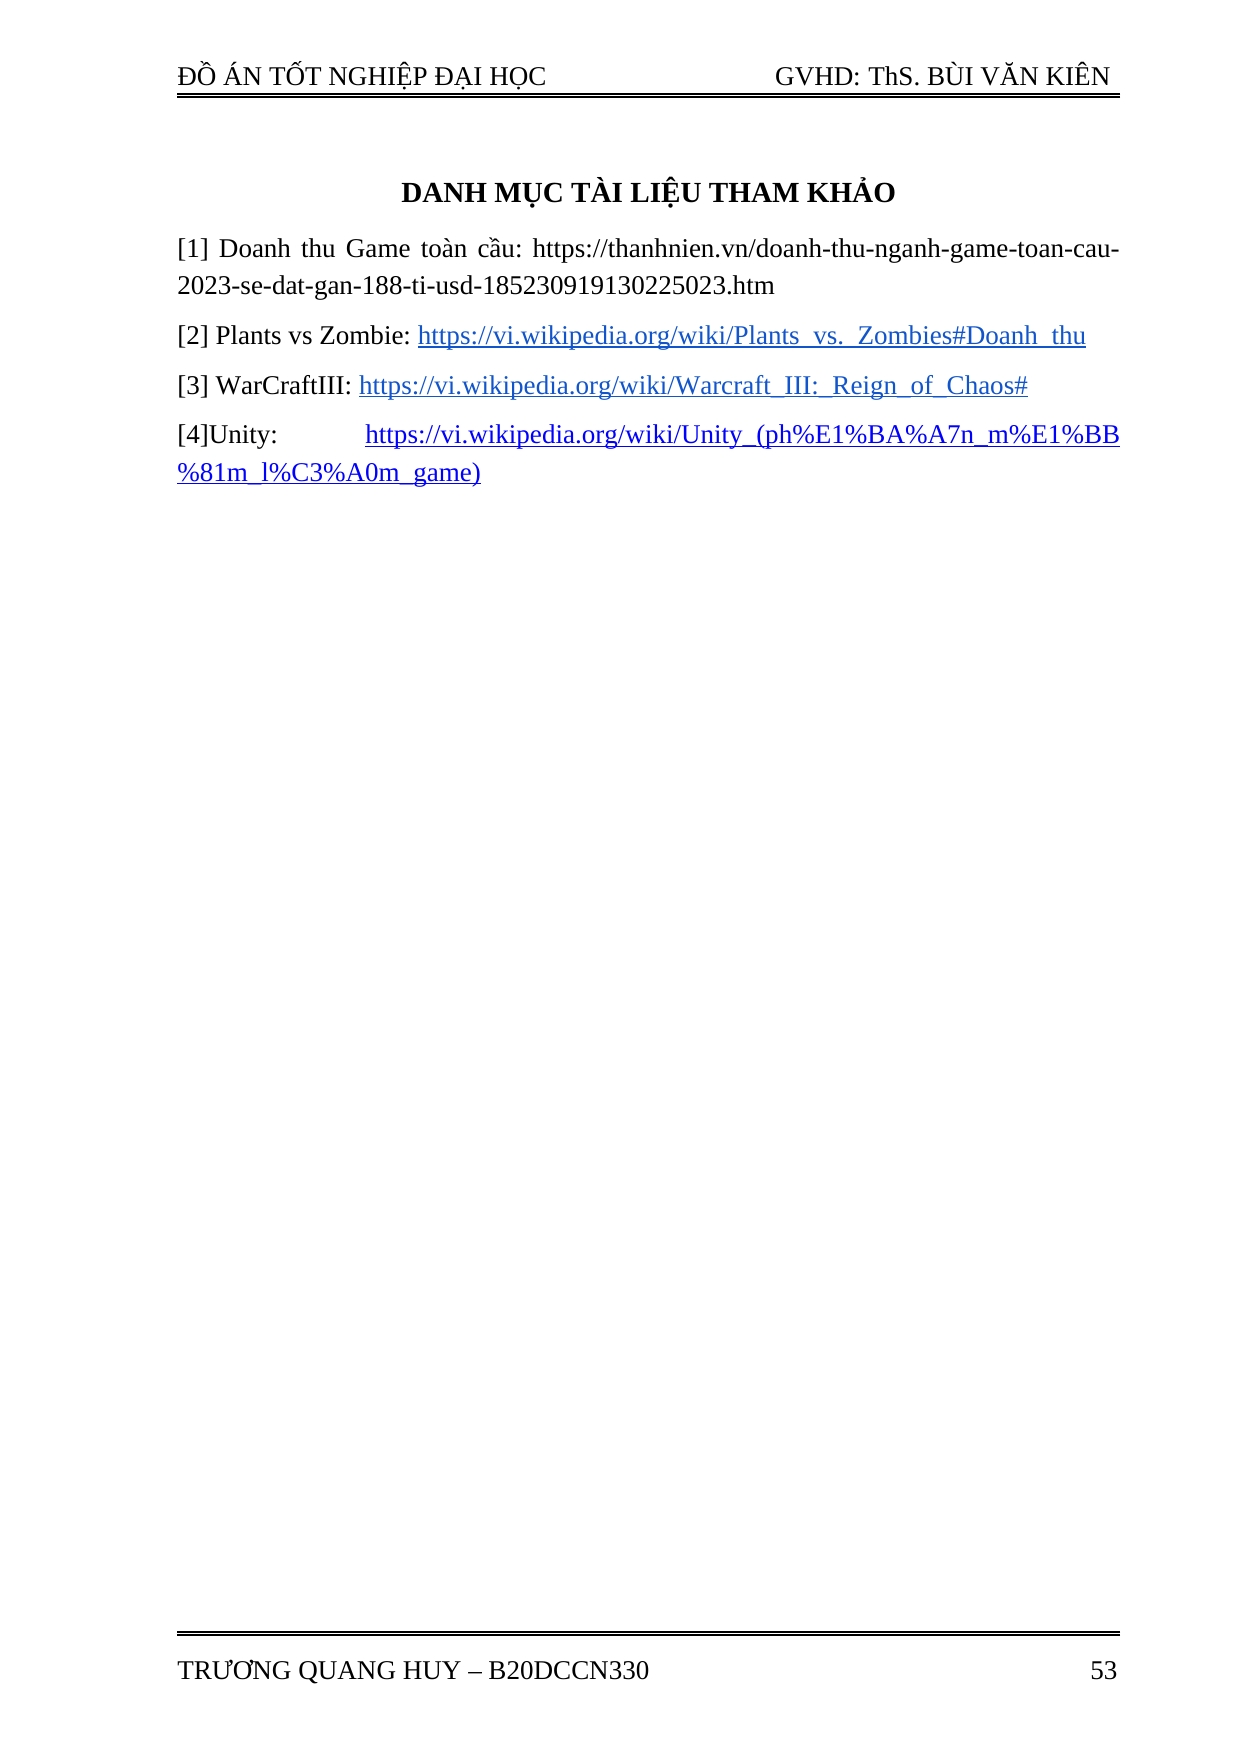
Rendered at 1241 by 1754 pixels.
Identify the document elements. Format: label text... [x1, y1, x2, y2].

text [2] Plants vs Zombie: https://vi.wikipedia.org/wiki/Plants_vs._Zombies#Doanh_thu [177, 319, 1120, 350]
subtitle DANH MỤC TÀI LIỆU THAM KHẢO [177, 175, 1120, 208]
text [3] WarCraftIII: https://vi.wikipedia.org/wiki/Warcraft_III:_Reign_of_Chaos# [177, 369, 1120, 400]
text [4]Unity: https://vi.wikipedia.org/wiki/Unity_(ph%E1%BA%A7n_m%E1%BB%81m_l%C3%A0m_game) [177, 418, 1120, 487]
text [1] Doanh thu Game toàn cầu: https://thanhnien.vn/doanh-thu-nganh-game-toan-cau-2023-se-dat-gan-188-ti-usd-185230919130225023.htm [177, 232, 1120, 300]
